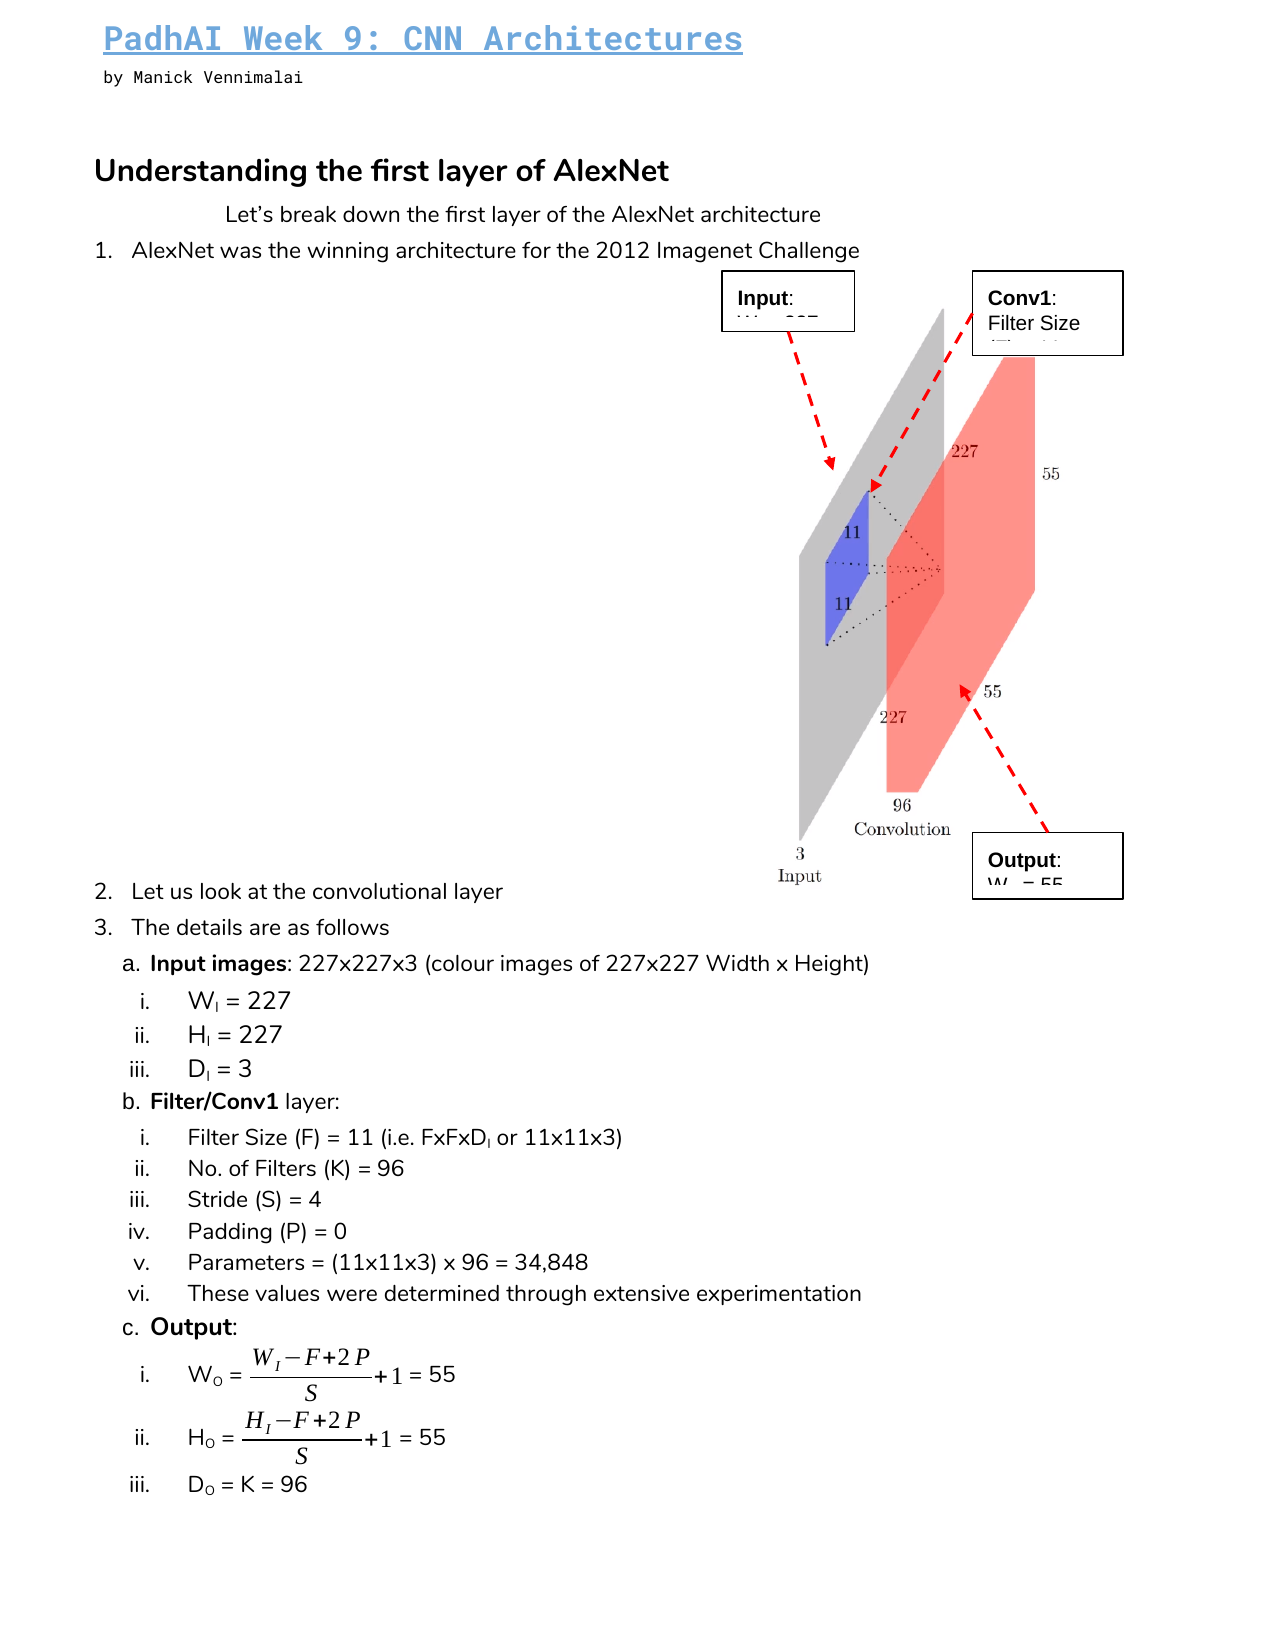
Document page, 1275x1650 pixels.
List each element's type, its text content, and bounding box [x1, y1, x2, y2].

list WI = 227 [150, 984, 1125, 1018]
list HI = 227 [150, 1018, 1125, 1052]
list Stride (S) = 4 [150, 1184, 1125, 1216]
picture [723, 283, 854, 331]
list Input images: 227x227x3 (colour images of 227x227 Width x Height) [122, 948, 1125, 979]
picture [973, 833, 1122, 898]
list Output: [122, 1309, 1125, 1344]
list These values were determined through extensive experimentation [150, 1278, 1125, 1309]
list WO = = 55 [150, 1344, 1125, 1406]
list Filter/Conv1 layer: [122, 1086, 1125, 1117]
list DI = 3 [150, 1052, 1125, 1086]
list HO = = 55 [150, 1406, 1125, 1469]
text Let’s break down the first layer of the AlexNet architecture [225, 199, 1125, 230]
picture [973, 283, 1122, 355]
list No. of Filters (K) = 96 [150, 1153, 1125, 1184]
list Parameters = (11x11x3) x 96 = 34,848 [150, 1247, 1125, 1278]
list Filter Size (F) = 11 (i.e. FxFxDI or 11x11x3) [150, 1122, 1125, 1153]
list AlexNet was the winning architecture for the 2012 Imagenet Challenge [94, 235, 1125, 266]
subtitle Understanding the first layer of AlexNet [94, 150, 1125, 193]
list The details are as follows [94, 912, 1125, 943]
list DO = K = 96 [150, 1469, 1125, 1500]
list Padding (P) = 0 [150, 1216, 1125, 1247]
picture [722, 283, 1124, 900]
